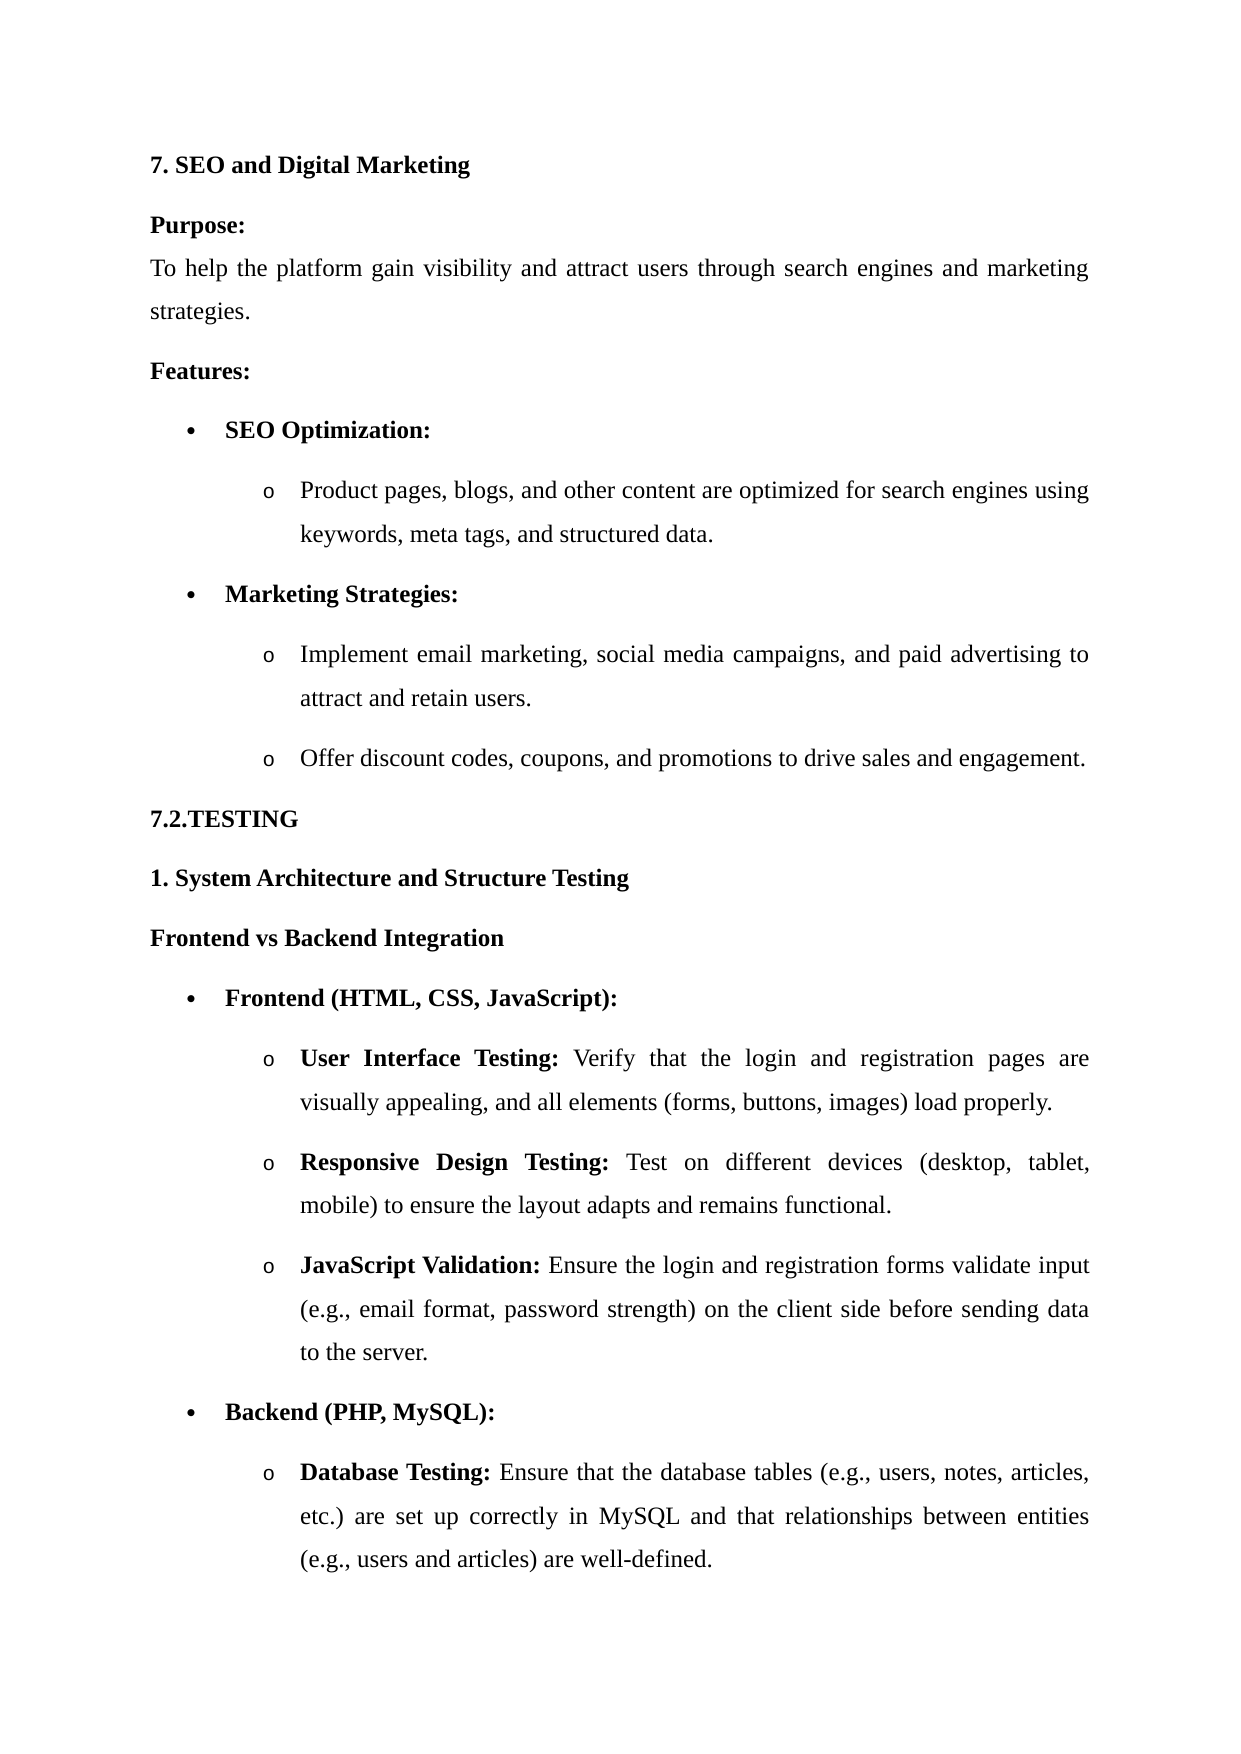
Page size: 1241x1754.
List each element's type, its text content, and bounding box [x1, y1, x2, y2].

text Frontend vs Backend Integration [150, 923, 1090, 952]
text Purpose: To help the platform gain visibility and attract users through search engines and marketing strategies. [150, 210, 1090, 325]
text 7.2.TESTING [150, 804, 1090, 832]
list SEO Optimization: [187, 416, 1090, 444]
text 1. System Architecture and Structure Testing [150, 863, 1090, 892]
list Responsive Design Testing: Test on different devices (desktop, tablet, mobile) to ensure the layout adapts and remains functional. [262, 1147, 1090, 1219]
list JavaScript Validation: Ensure the login and registration forms validate input (e.g., email format, password strength) on the client side before sending data to the server. [262, 1250, 1090, 1366]
list Marketing Strategies: [187, 579, 1090, 608]
list Offer discount codes, coupons, and promotions to drive sales and engagement. [262, 743, 1090, 772]
list Backend (PHP, MySQL): [187, 1397, 1090, 1426]
list User Interface Testing: Verify that the login and registration pages are visually appealing, and all elements (forms, buttons, images) load properly. [262, 1043, 1090, 1116]
text 7. SEO and Digital Marketing [150, 150, 1090, 179]
text Features: [150, 356, 1090, 384]
list Product pages, blogs, and other content are optimized for search engines using keywords, meta tags, and structured data. [262, 475, 1090, 548]
list Database Testing: Ensure that the database tables (e.g., users, notes, articles, etc.) are set up correctly in MySQL and that relationships between entities (e.g., users and articles) are well-defined. [262, 1457, 1090, 1573]
list Implement email marketing, social media campaigns, and paid advertising to attract and retain users. [262, 639, 1090, 712]
list Frontend (HTML, CSS, JavaScript): [187, 983, 1090, 1012]
